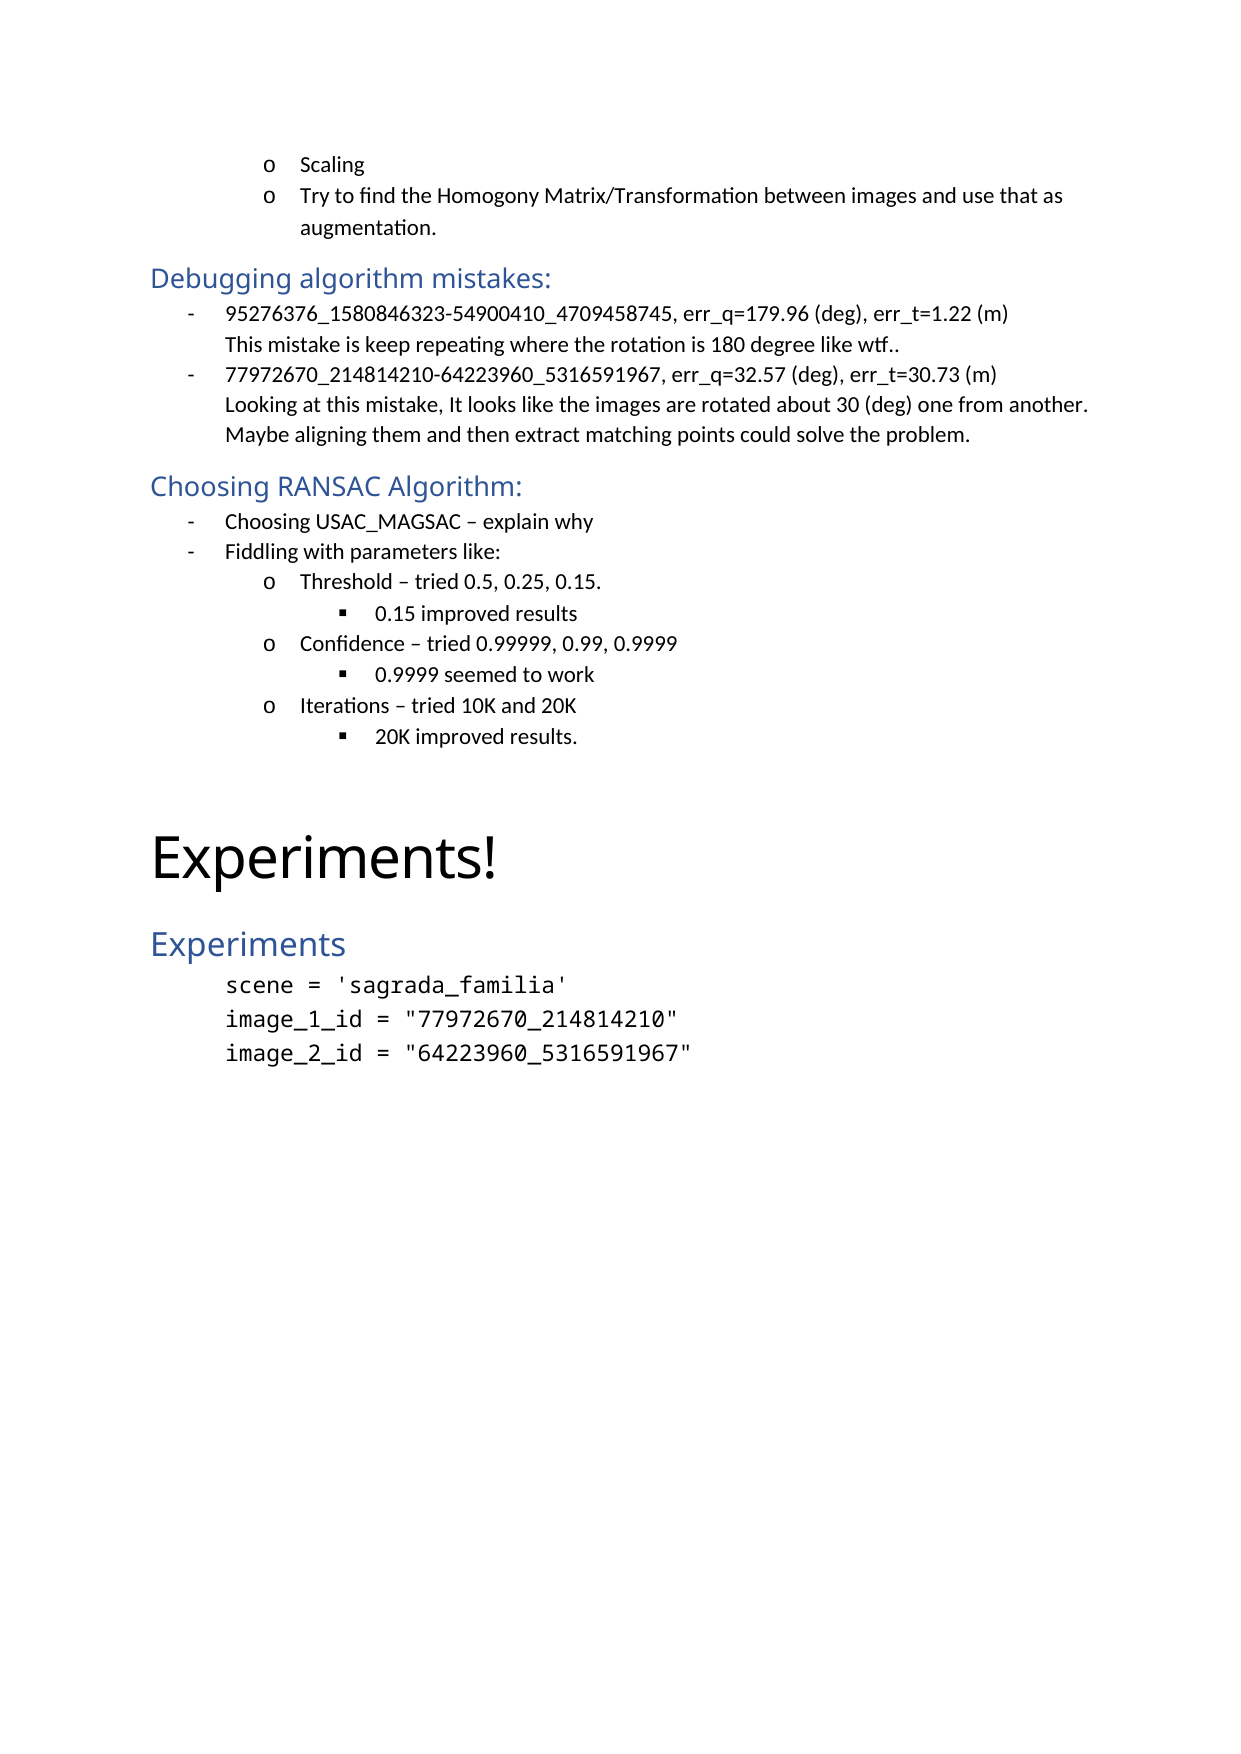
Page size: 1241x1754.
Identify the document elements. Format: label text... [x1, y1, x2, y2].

list image_1_id = "77972670_214814210" [225, 1003, 1090, 1034]
list image_2_id = "64223960_5316591967" [225, 1037, 1090, 1068]
subtitle Experiments [150, 920, 1090, 966]
list Iterations – tried 10K and 20K [262, 691, 1090, 720]
list 0.15 improved results [337, 599, 1090, 627]
list 77972670_214814210-64223960_5316591967, err_q=32.57 (deg), err_t=30.73 (m) [187, 360, 1090, 388]
subtitle Debugging algorithm mistakes: [150, 260, 1090, 297]
list scene = 'sagrada_familia' [225, 969, 1090, 1001]
list This mistake is keep repeating where the rotation is 180 degree like wtf.. [225, 330, 1090, 358]
list Try to find the Homogony Matrix/Transformation between images and use that as augmentation. [262, 181, 1090, 241]
list Choosing USAC_MAGSAC – explain why [187, 507, 1090, 535]
title Experiments! [150, 816, 1090, 895]
list Looking at this mistake, It looks like the images are rotated about 30 (deg) one from another. [225, 390, 1090, 418]
list Scaling [262, 150, 1090, 179]
list Maybe aligning them and then extract matching points could solve the problem. [225, 420, 1090, 448]
list 20K improved results. [337, 722, 1090, 750]
list 95276376_1580846323-54900410_4709458745, err_q=179.96 (deg), err_t=1.22 (m) [187, 299, 1090, 327]
list 0.9999 seemed to work [337, 661, 1090, 688]
list Threshold – tried 0.5, 0.25, 0.15. [262, 567, 1090, 597]
subtitle Choosing RANSAC Algorithm: [150, 467, 1090, 504]
list Fiddling with parameters like: [187, 537, 1090, 565]
list Confidence – tried 0.99999, 0.99, 0.9999 [262, 629, 1090, 658]
